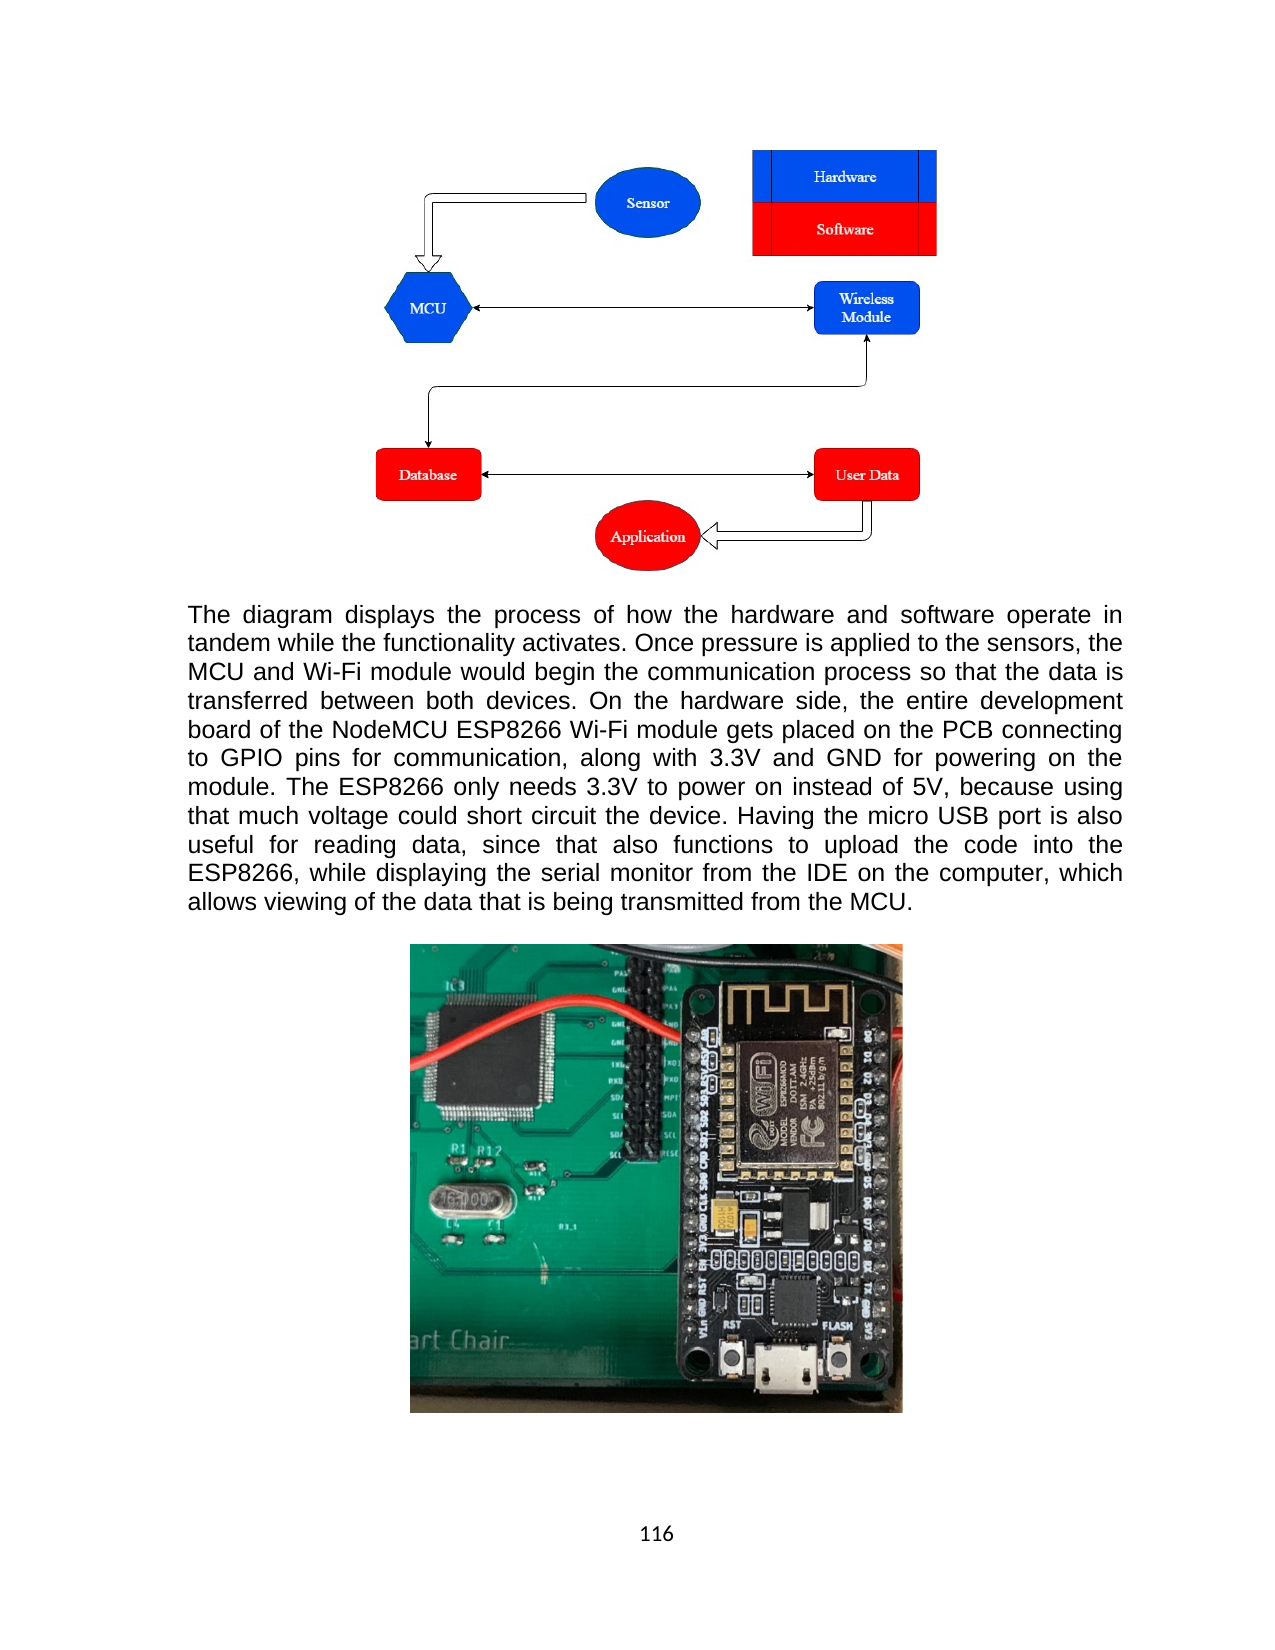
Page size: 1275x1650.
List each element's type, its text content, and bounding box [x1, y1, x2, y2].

text The diagram displays the process of how the hardware and software operate in tandem while the functionality activates. Once pressure is applied to the sensors, the MCU and Wi-Fi module would begin the communication process so that the data is transferred between both devices. On the hardware side, the entire development board of the NodeMCU ESP8266 Wi-Fi module gets placed on the PCB connecting to GPIO pins for communication, along with 3.3V and GND for powering on the module. The ESP8266 only needs 3.3V to power on instead of 5V, because using that much voltage could short circuit the device. Having the micro USB port is also useful for reading data, since that also functions to upload the code into the ESP8266, while displaying the serial monitor from the IDE on the computer, which allows viewing of the data that is being transmitted from the MCU. [187, 599, 1125, 916]
picture [410, 944, 903, 1413]
picture [375, 150, 937, 571]
